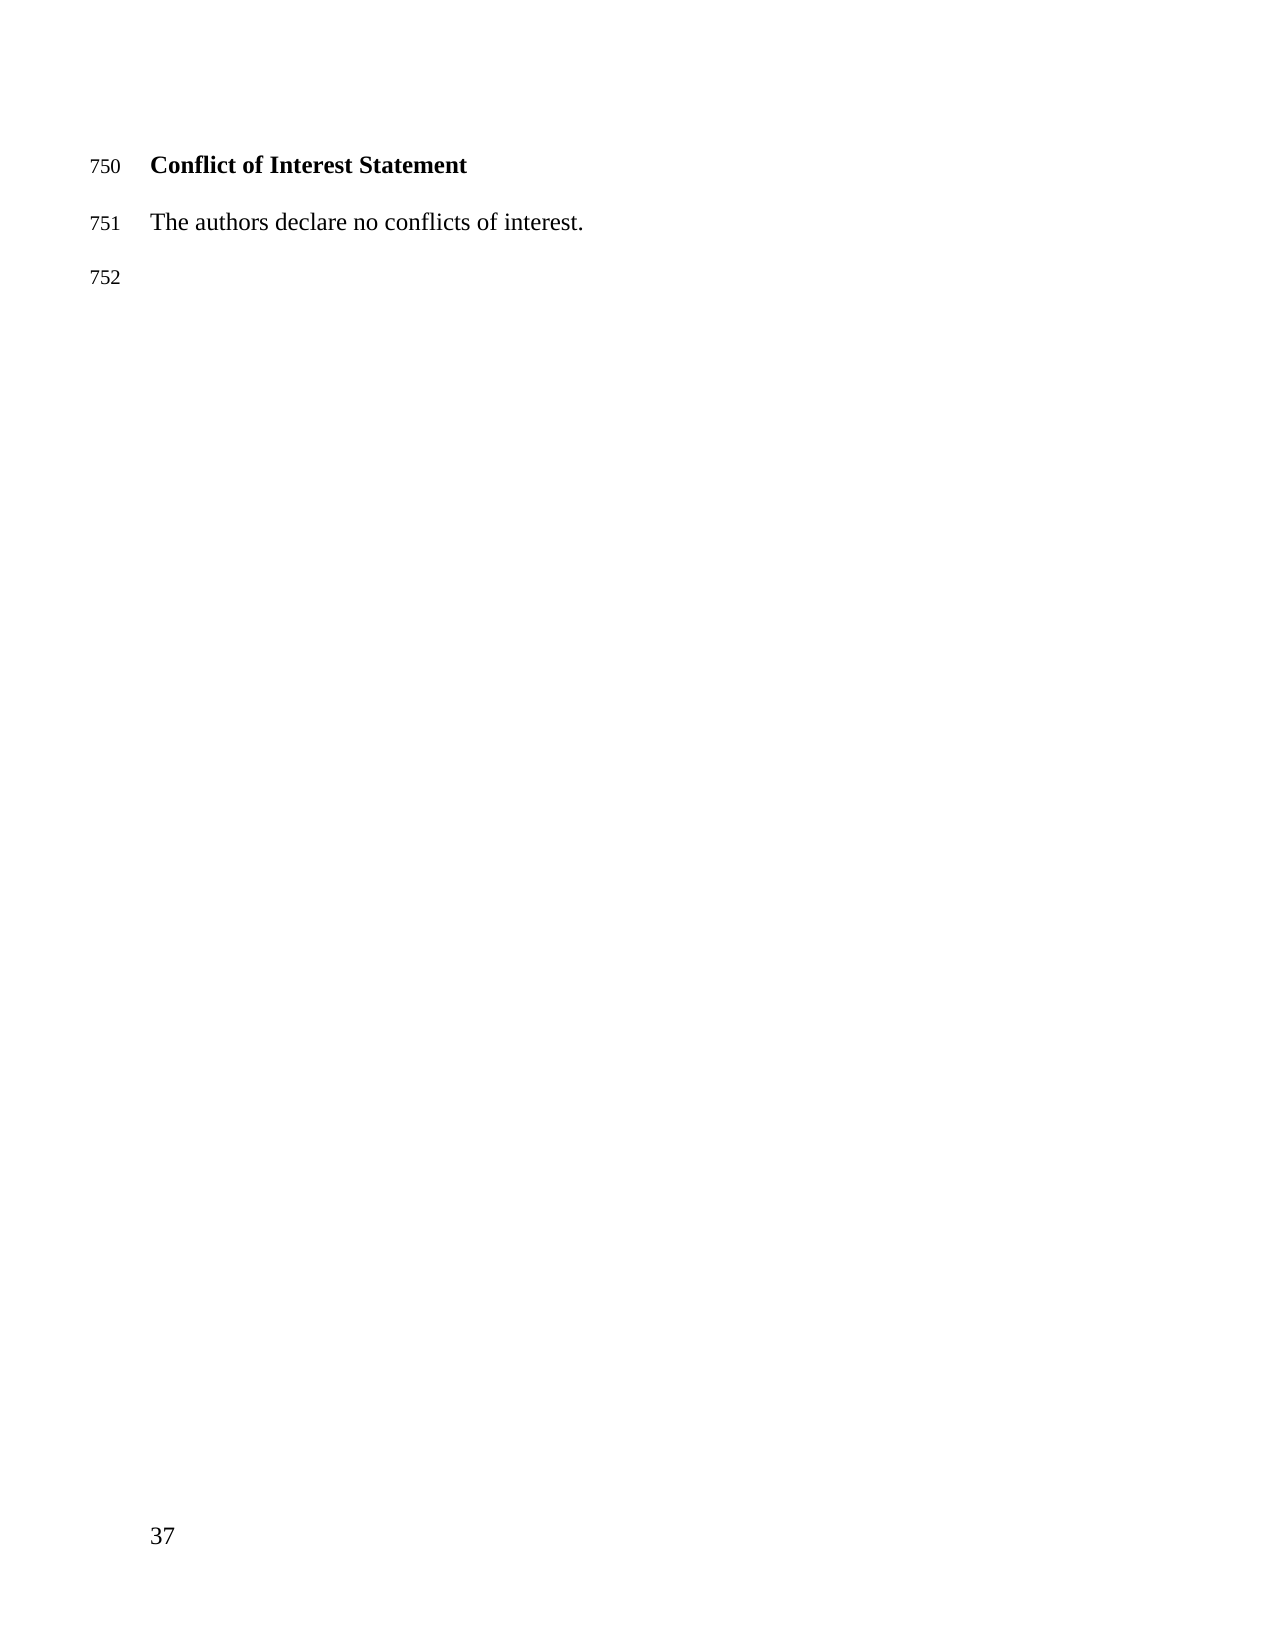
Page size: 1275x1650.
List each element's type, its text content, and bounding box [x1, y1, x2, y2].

text The authors declare no conflicts of interest. [150, 207, 1125, 236]
text Conflict of Interest Statement [150, 150, 1125, 179]
